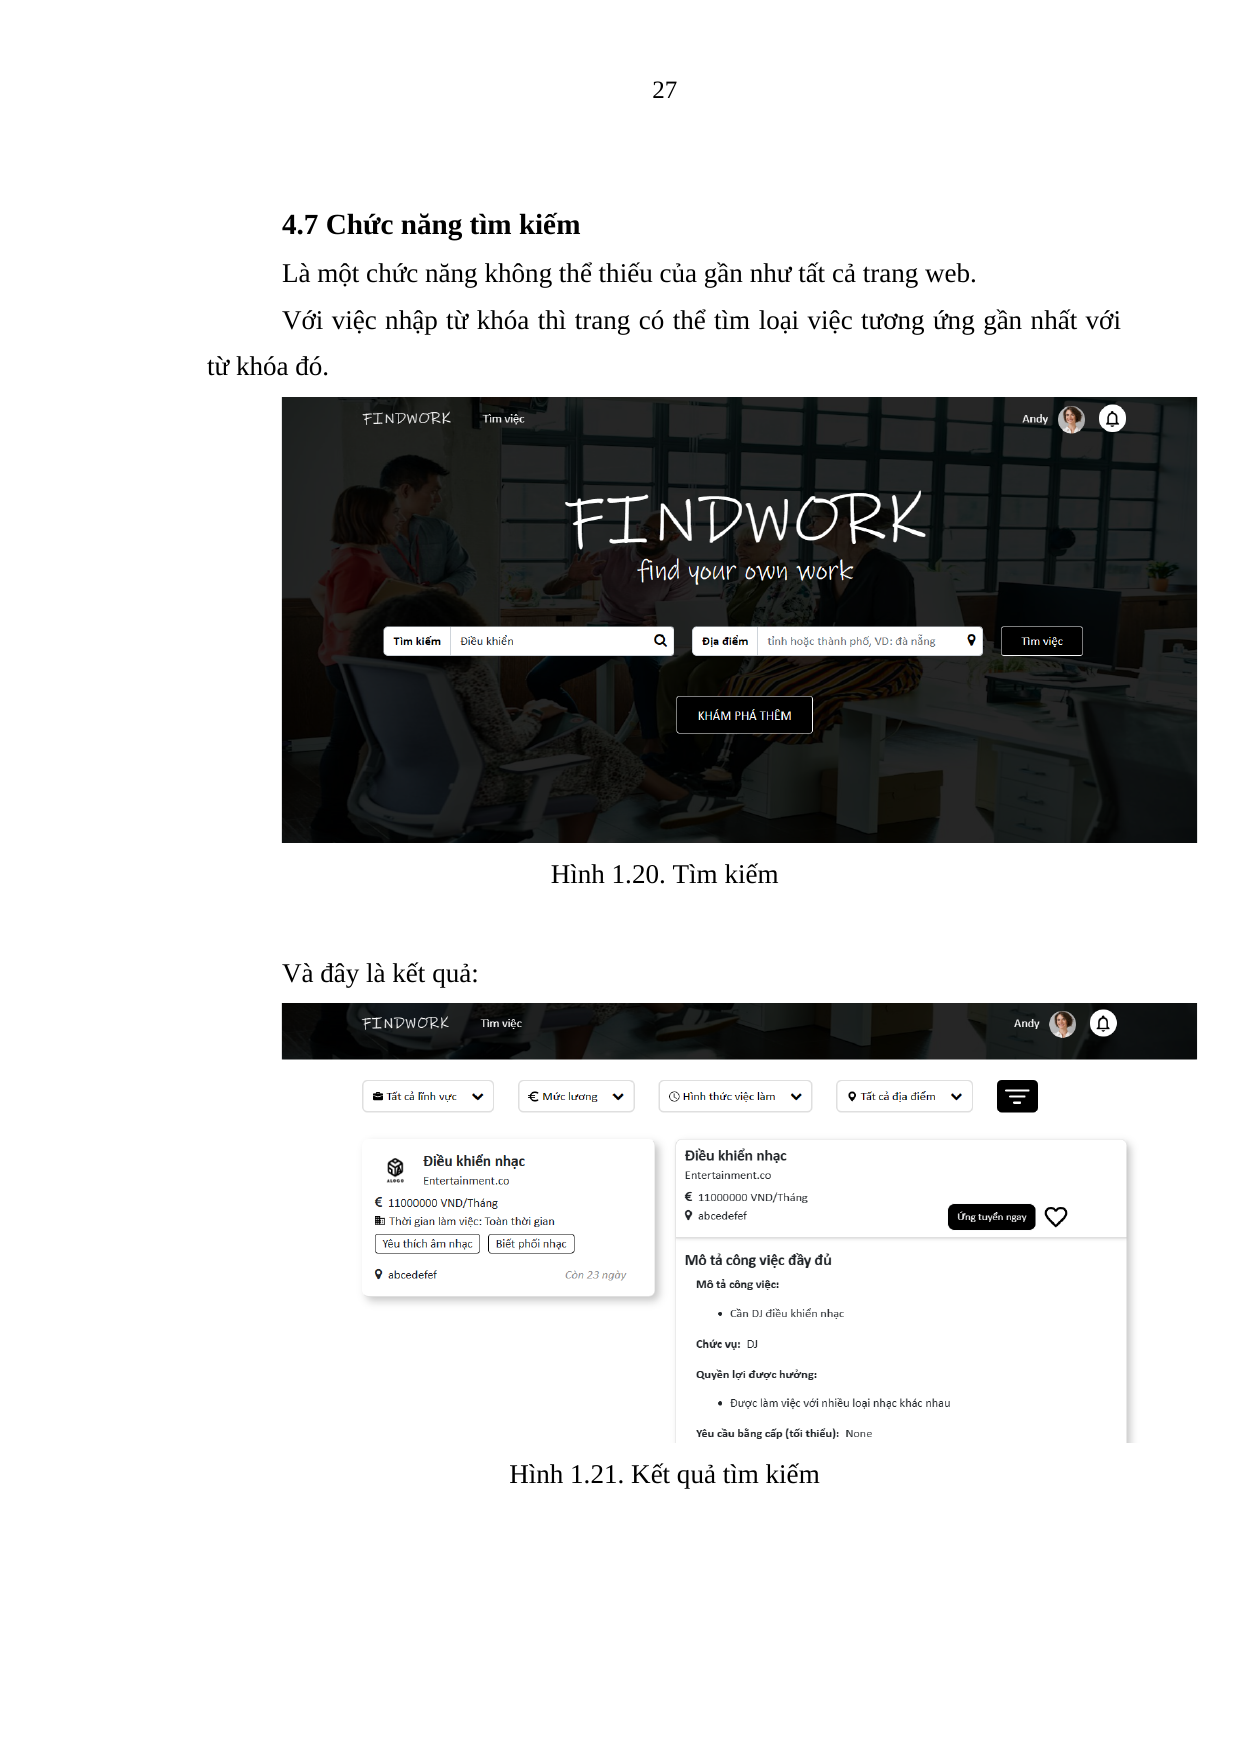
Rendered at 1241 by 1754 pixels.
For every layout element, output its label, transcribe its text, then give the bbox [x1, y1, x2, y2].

picture [281, 1003, 1198, 1443]
text 4.7 Chức năng tìm kiếm [207, 207, 1122, 240]
text Hình 1.20. Tìm kiếm [207, 858, 1122, 889]
picture [281, 397, 1198, 843]
text Với việc nhập từ khóa thì trang có thể tìm loại việc tương ứng gần nhất với từ khóa đó. [207, 304, 1122, 382]
text Là một chức năng không thể thiếu của gần như tất cả trang web. [207, 257, 1122, 288]
text Hình 1.21. Kết quả tìm kiếm [207, 1458, 1122, 1489]
text Và đây là kết quả: [207, 957, 1122, 988]
